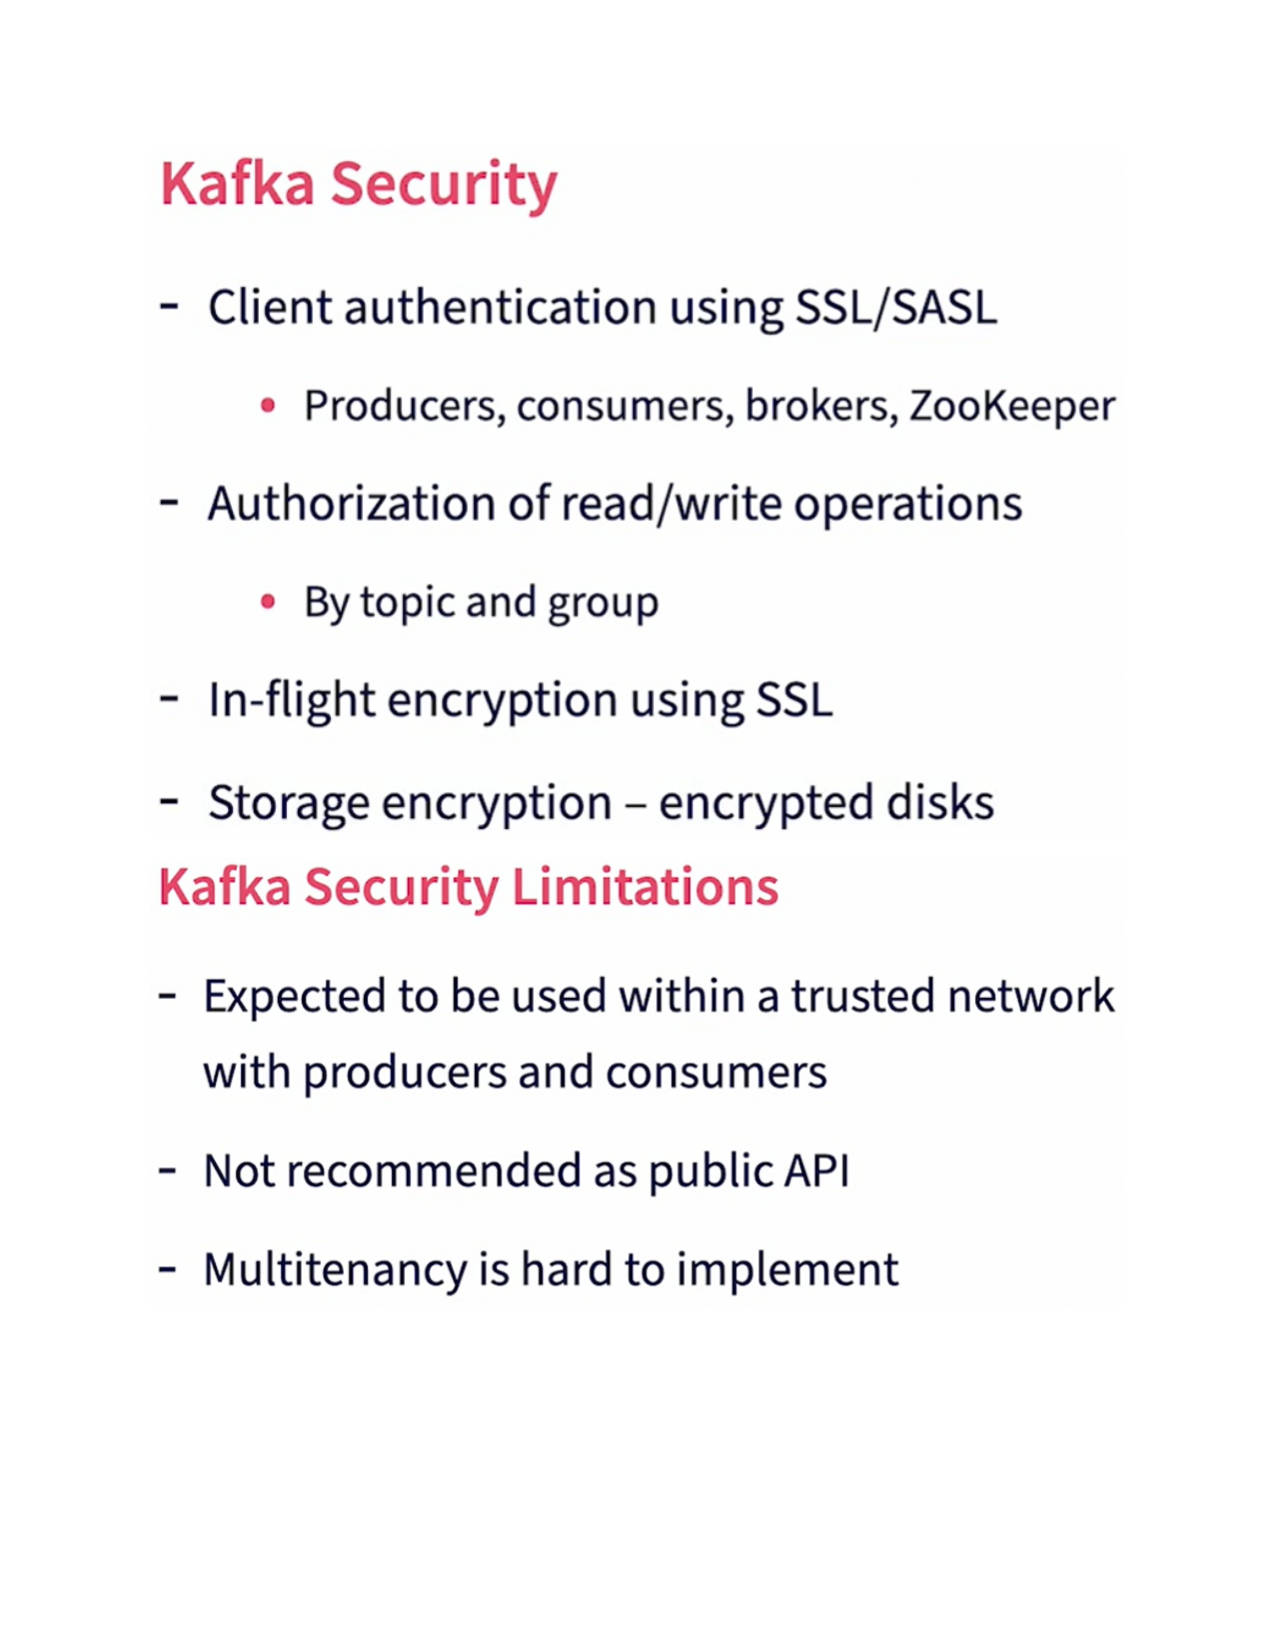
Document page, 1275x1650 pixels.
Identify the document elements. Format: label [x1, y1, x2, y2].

picture [150, 150, 1125, 839]
picture [150, 857, 1125, 1306]
